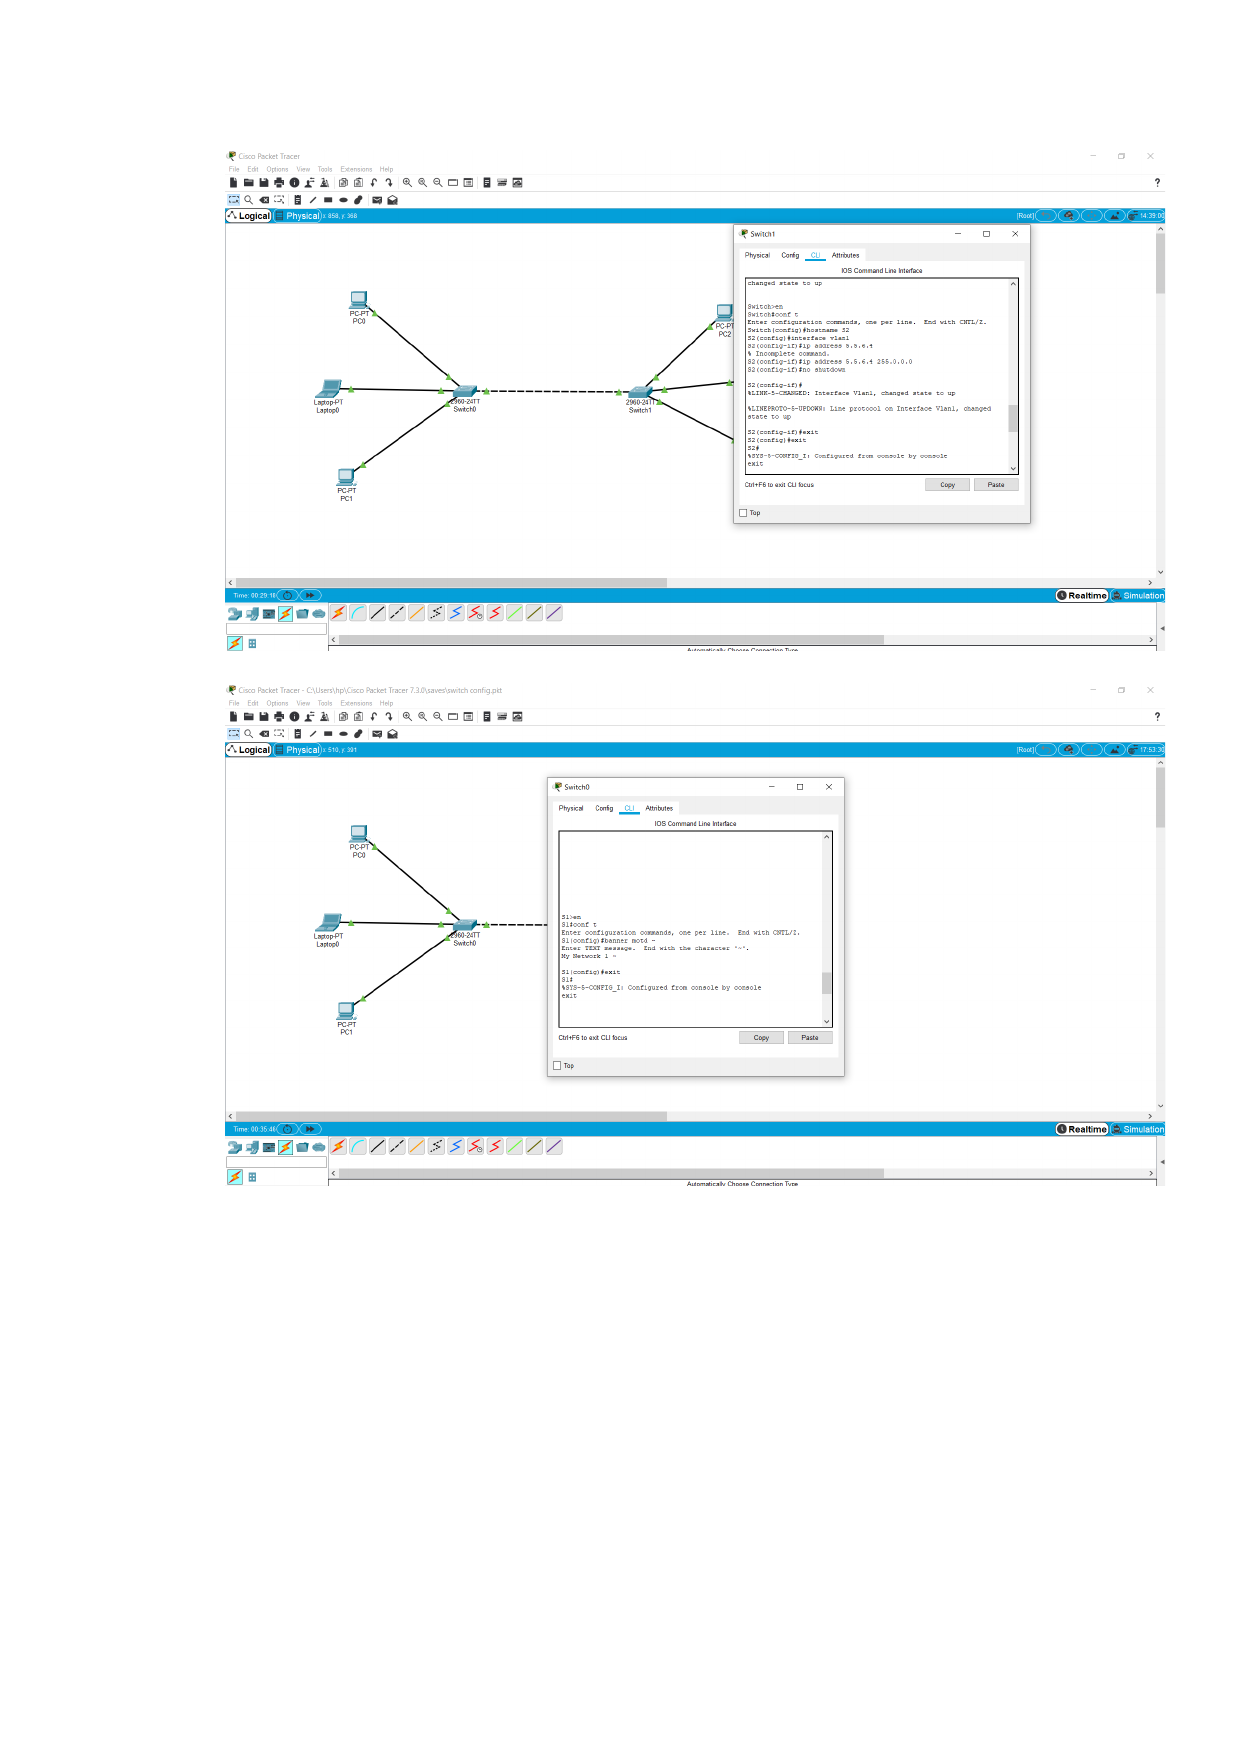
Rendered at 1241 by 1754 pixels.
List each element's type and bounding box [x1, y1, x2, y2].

picture [225, 150, 1166, 651]
picture [1065, 746, 1072, 753]
picture [1065, 212, 1072, 219]
picture [225, 683, 1166, 1186]
